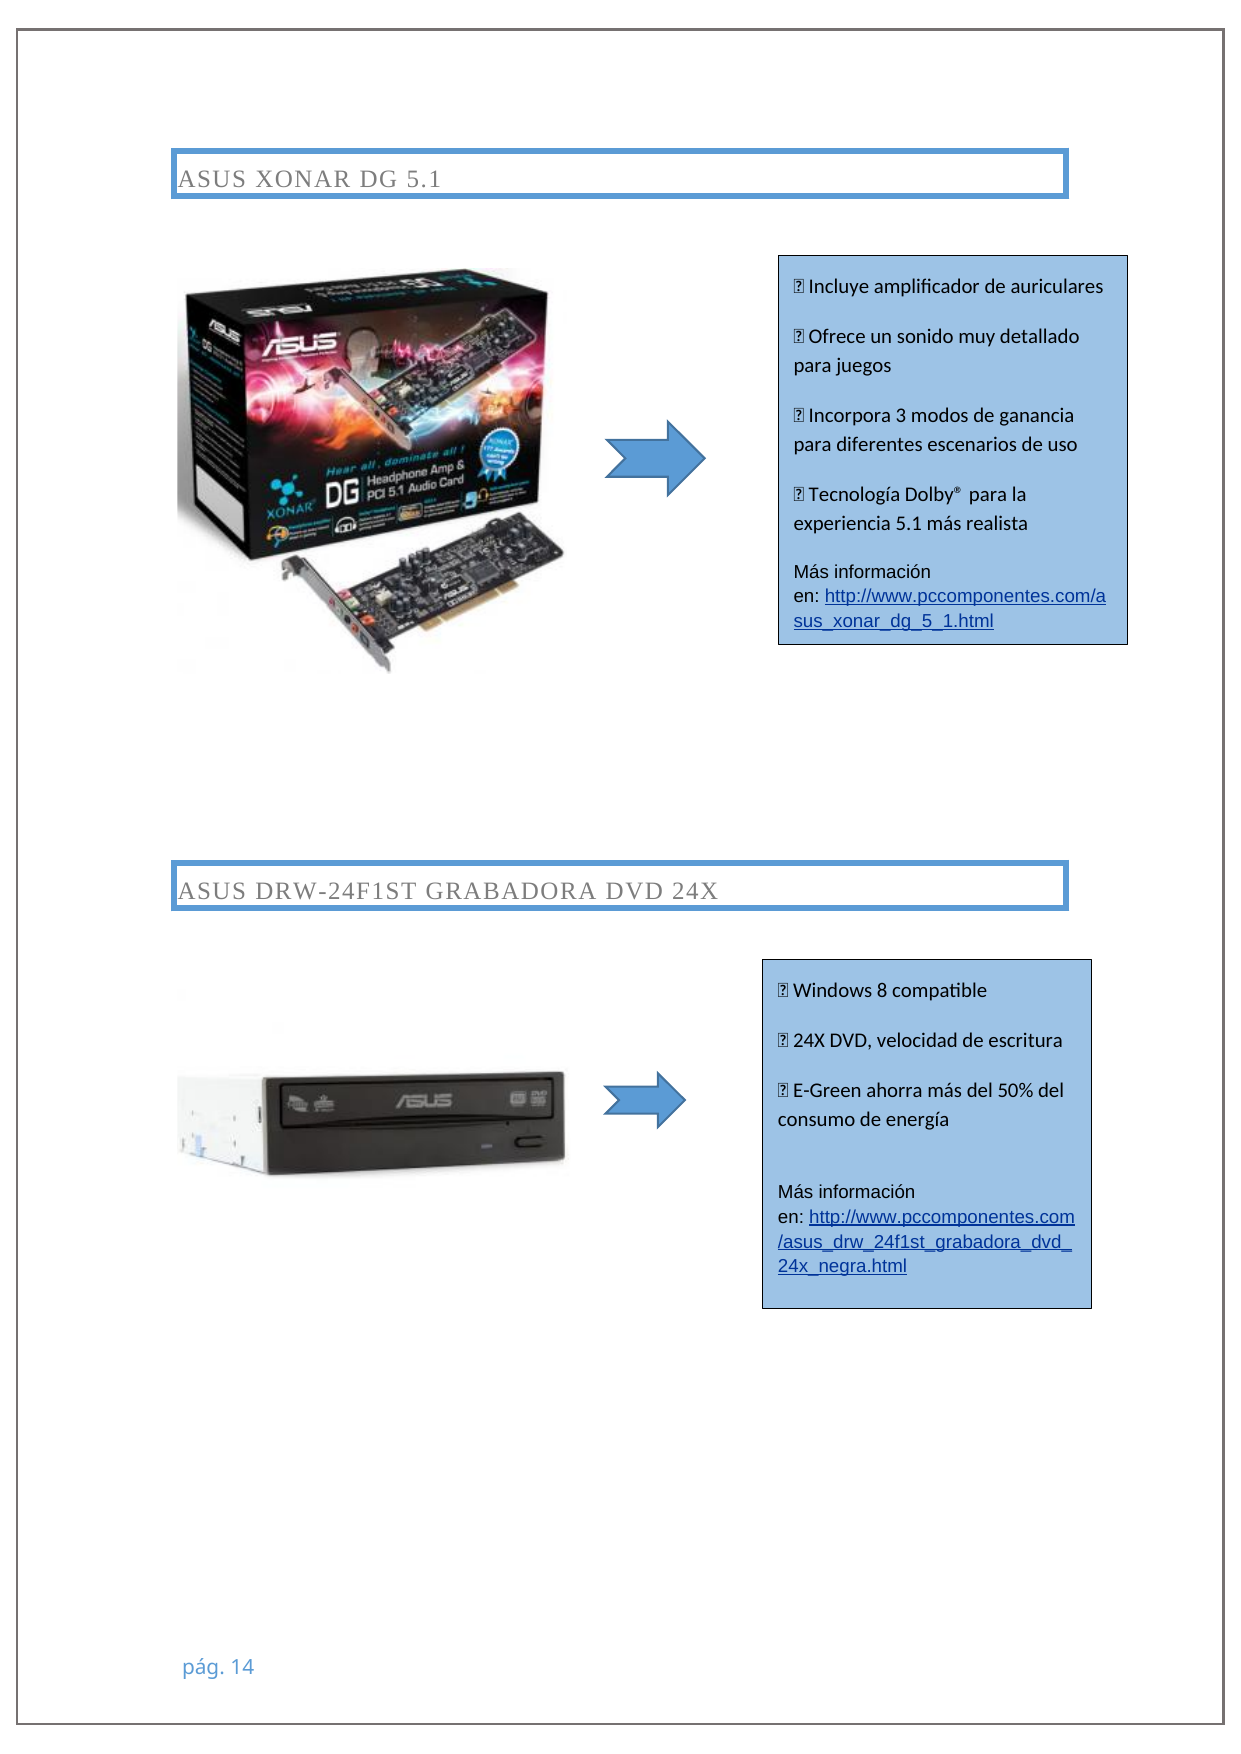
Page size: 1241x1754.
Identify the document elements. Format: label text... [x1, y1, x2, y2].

subtitle Asus Xonar DG 5.1 [177, 154, 1063, 193]
subtitle Asus DRW-24F1ST Grabadora DVD 24X [177, 866, 1063, 905]
picture [177, 268, 567, 674]
picture [177, 980, 572, 1230]
